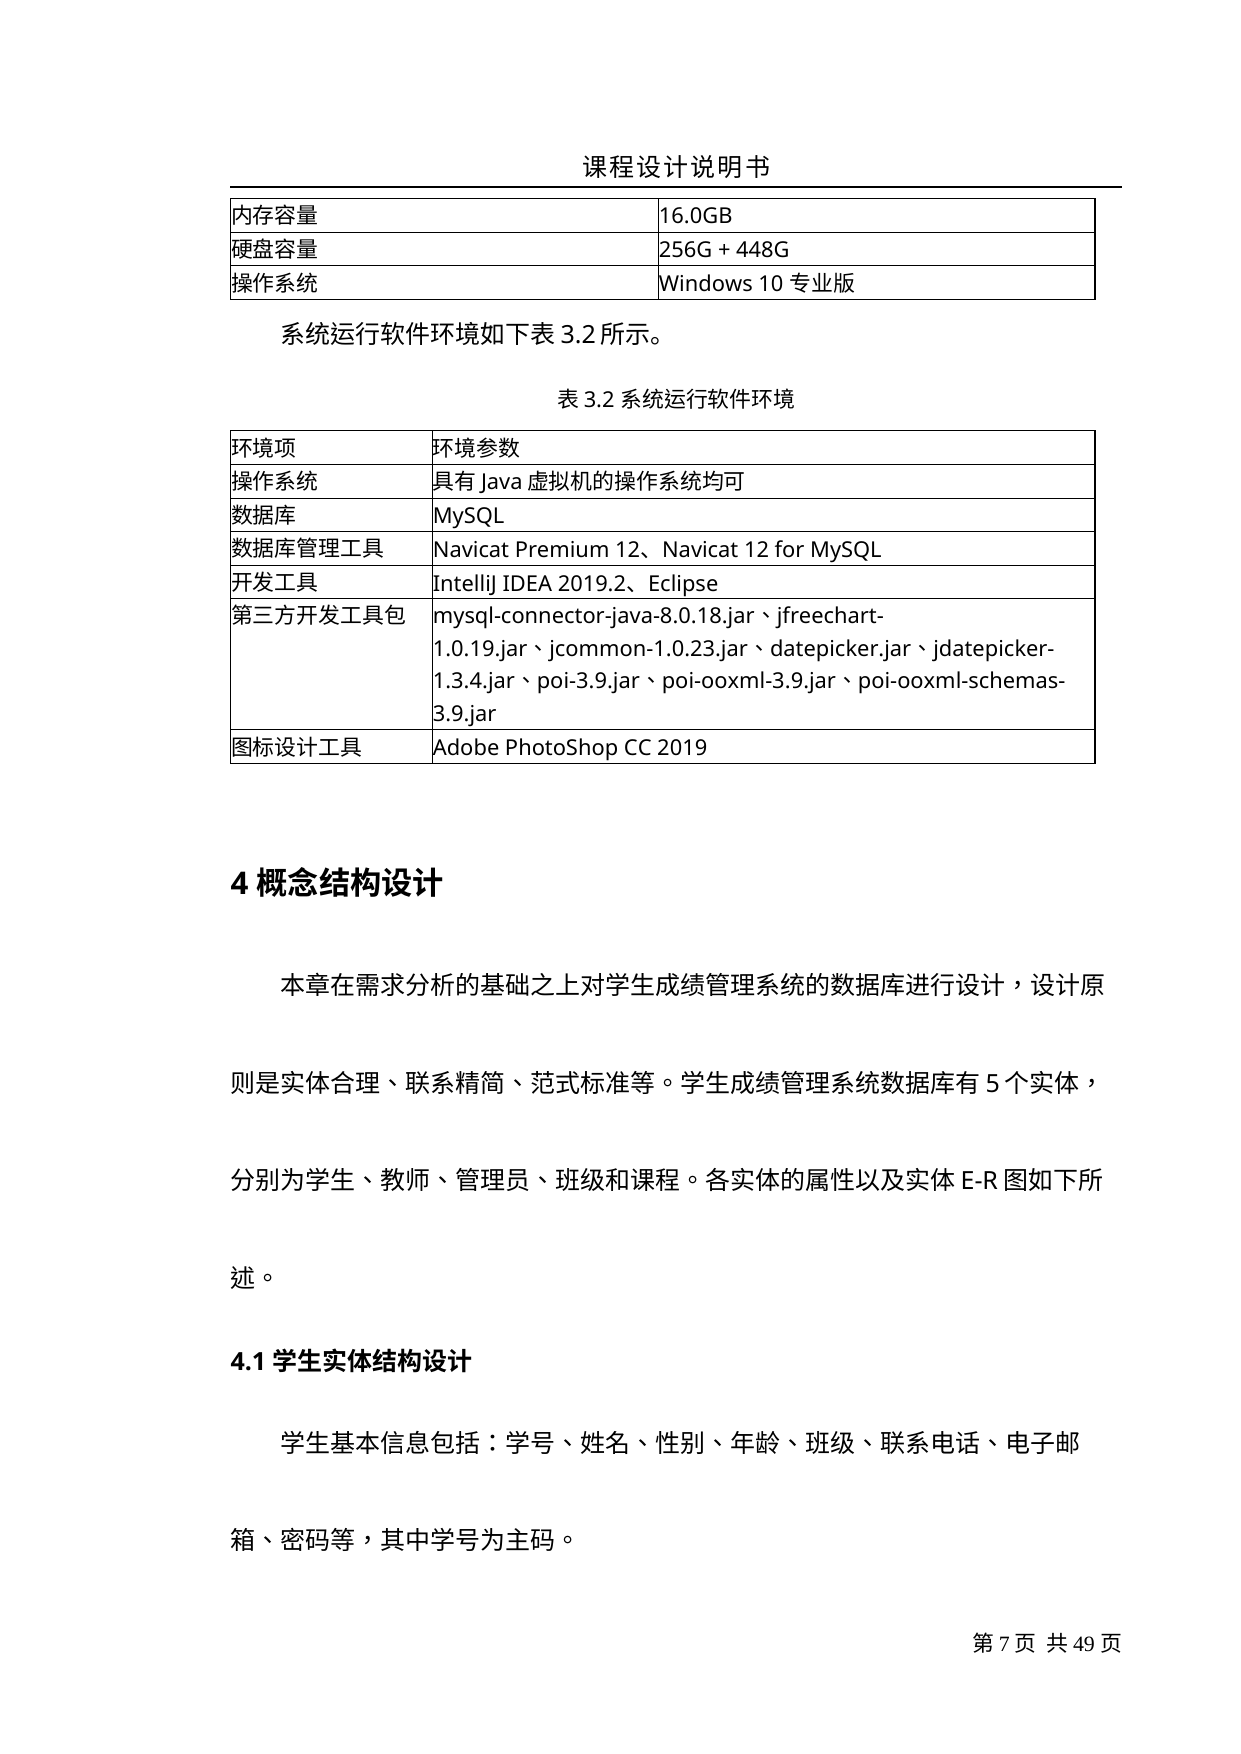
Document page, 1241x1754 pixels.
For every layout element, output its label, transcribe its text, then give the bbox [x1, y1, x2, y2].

table_cell mysql-connector-java-8.0.18.jar、jfreechart-1.0.19.jar、jcommon-1.0.23.jar、datepicker.jar、jdatepicker-1.3.4.jar、poi-3.9.jar、poi-ooxml-3.9.jar、poi-ooxml-schemas-3.9.jar [433, 599, 1094, 729]
table_cell Navicat Premium 12、Navicat 12 for MySQL [433, 532, 1094, 564]
text 表3.2 系统运行软件环境 [230, 383, 1122, 415]
table_cell 第三方开发工具包 [231, 599, 432, 729]
table_cell Windows 10 专业版 [659, 266, 1094, 299]
table_cell 具有Java虚拟机的操作系统均可 [433, 465, 1094, 497]
text 系统运行软件环境如下表3.2所示。 [230, 300, 1122, 365]
table_cell 操作系统 [231, 266, 658, 299]
table_cell 操作系统 [231, 465, 432, 497]
table_cell MySQL [433, 499, 1094, 531]
table_cell 256G + 448G [659, 233, 1094, 265]
table_cell Adobe PhotoShop CC 2019 [433, 730, 1094, 763]
table_header 环境参数 [433, 431, 1094, 464]
text 本章在需求分析的基础之上对学生成绩管理系统的数据库进行设计，设计原则是实体合理、联系精简、范式标准等。学生成绩管理系统数据库有5个实体，分别为学生、教师、管理员、班级和课程。各实体的属性以及实体E-R图如下所述。 [230, 952, 1122, 1310]
table_cell 开发工具 [231, 566, 432, 598]
text 学生基本信息包括：学号、姓名、性别、年龄、班级、联系电话、电子邮箱、密码等，其中学号为主码。 [230, 1410, 1122, 1572]
table_cell 数据库 [231, 499, 432, 531]
table_cell 图标设计工具 [231, 730, 432, 763]
text 4 概念结构设计 [230, 850, 1122, 915]
text 4.1 学生实体结构设计 [230, 1327, 1122, 1392]
table_cell 数据库管理工具 [231, 532, 432, 564]
table_cell 内存容量 [231, 199, 658, 232]
table_cell 16.0GB [659, 199, 1094, 232]
table_cell IntelliJ IDEA 2019.2、Eclipse [433, 566, 1094, 598]
table_cell 硬盘容量 [231, 233, 658, 265]
table_header 环境项 [231, 431, 432, 464]
